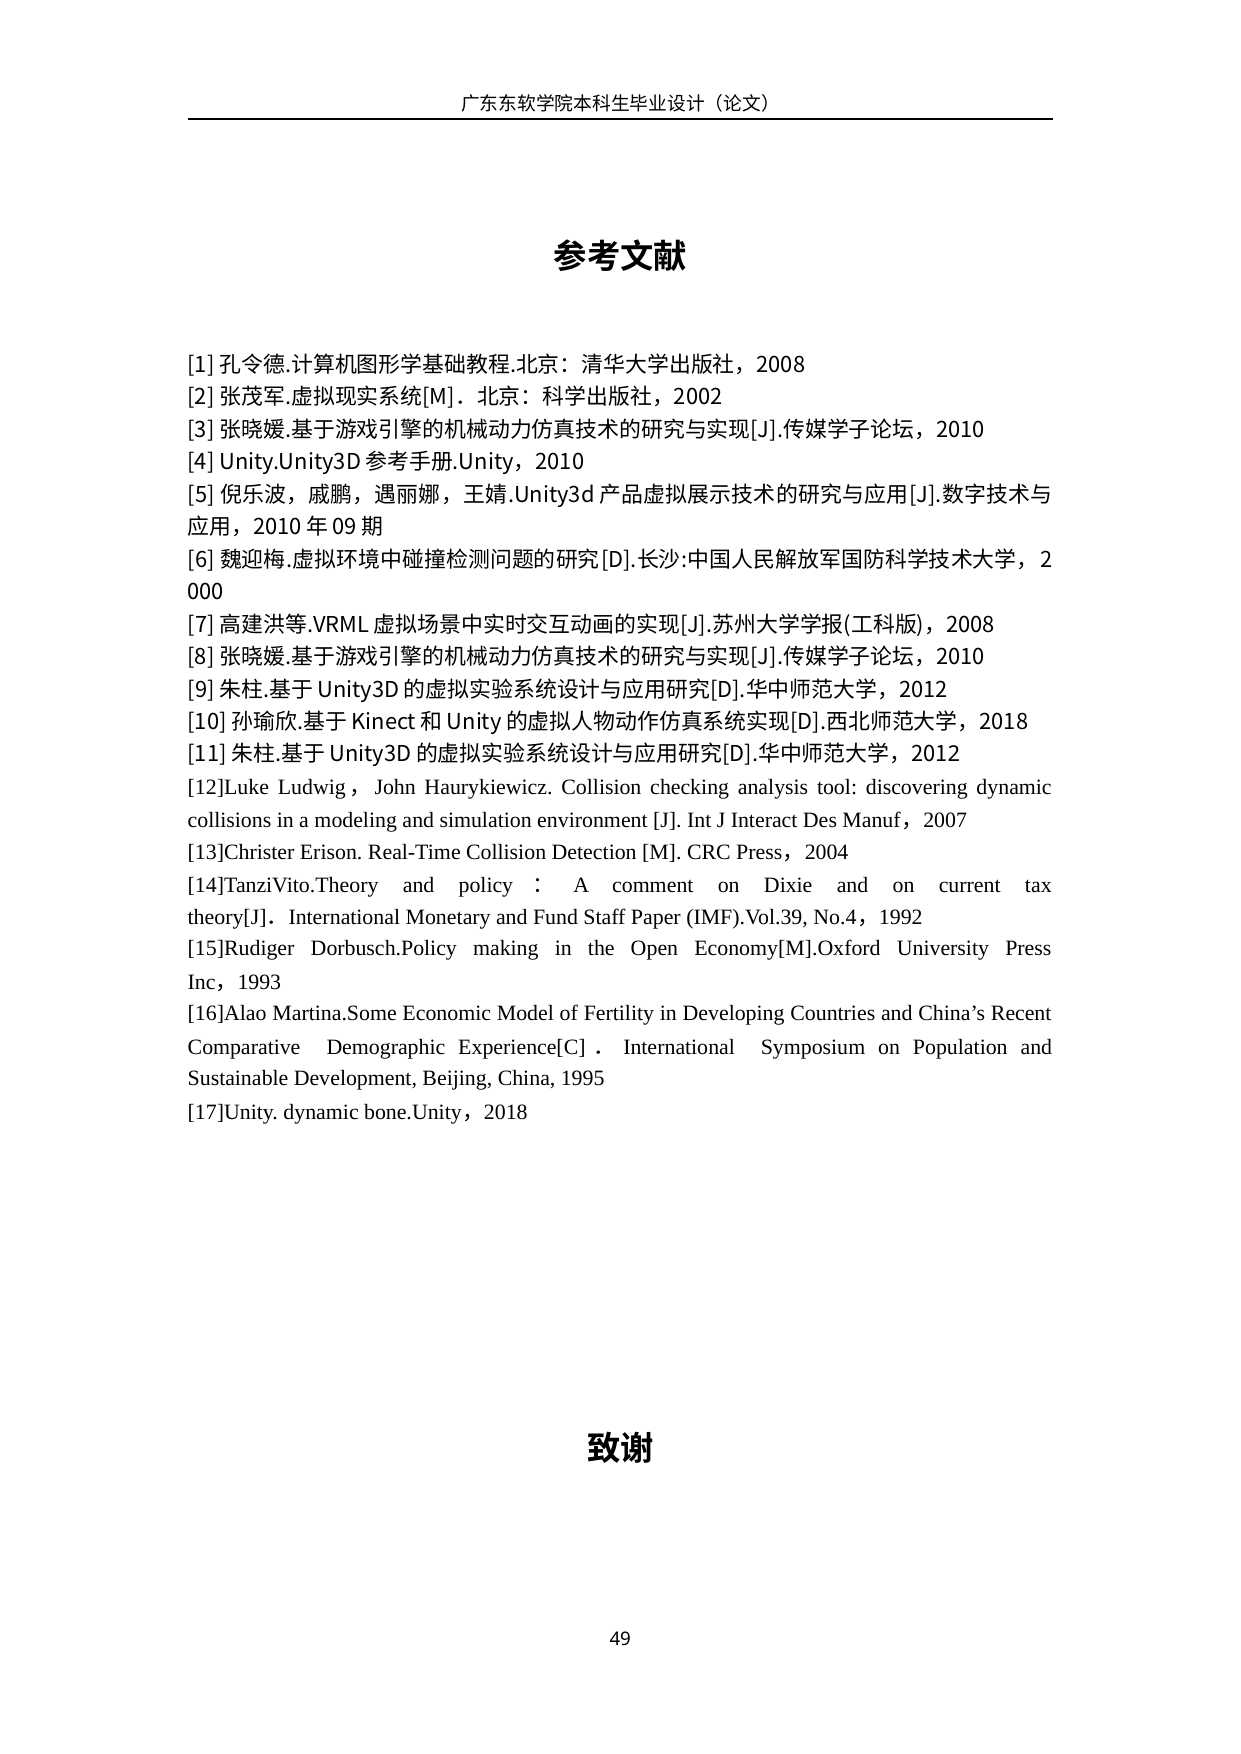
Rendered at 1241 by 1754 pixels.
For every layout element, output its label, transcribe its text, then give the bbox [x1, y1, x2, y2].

list [4] Unity.Unity3D参考手册.Unity，2010 [187, 444, 1053, 476]
list [13]Christer Erison. Real-Time Collision Detection [M]. CRC Press，2004 [187, 834, 1053, 866]
list [15]Rudiger Dorbusch.Policy making in the Open Economy[M].Oxford University Press Inc，1993 [187, 931, 1053, 996]
list [16]Alao Martina.Some Economic Model of Fertility in Developing Countries and China’s Recent Comparative Demographic Experience[C]．International Symposium on Population and Sustainable Development, Beijing, China, 1995 [187, 996, 1053, 1094]
list [5] 倪乐波，戚鹏，遇丽娜，王婧.Unity3d产品虚拟展示技术的研究与应用[J].数字技术与应用，2010年09期 [187, 476, 1053, 541]
list [9] 朱柱.基于Unity3D的虚拟实验系统设计与应用研究[D].华中师范大学，2012 [187, 671, 1053, 704]
list [10] 孙瑜欣.基于Kinect和Unity的虚拟人物动作仿真系统实现[D].西北师范大学，2018 [187, 704, 1053, 736]
subtitle 致谢 [187, 1413, 1053, 1478]
list [1] 孔令德.计算机图形学基础教程.北京：清华大学出版社，2008 [187, 346, 1053, 379]
list [3] 张晓媛.基于游戏引擎的机械动力仿真技术的研究与实现[J].传媒学子论坛，2010 [187, 411, 1053, 444]
list [2] 张茂军.虚拟现实系统[M]．北京：科学出版社，2002 [187, 379, 1053, 411]
list [7] 高建洪等.VRML虚拟场景中实时交互动画的实现[J].苏州大学学报(工科版)，2008 [187, 606, 1053, 639]
list [8] 张晓媛.基于游戏引擎的机械动力仿真技术的研究与实现[J].传媒学子论坛，2010 [187, 639, 1053, 671]
list [6] 魏迎梅.虚拟环境中碰撞检测问题的研究[D].长沙:中国人民解放军国防科学技术大学，2000 [187, 541, 1053, 606]
list [17]Unity. dynamic bone.Unity，2018 [187, 1094, 1053, 1126]
list [12]Luke Ludwig，John Haurykiewicz. Collision checking analysis tool: discovering dynamic collisions in a modeling and simulation environment [J]. Int J Interact Des Manuf，2007 [187, 769, 1053, 834]
subtitle 参考文献 [187, 222, 1053, 287]
list [11] 朱柱.基于Unity3D的虚拟实验系统设计与应用研究[D].华中师范大学，2012 [187, 736, 1053, 769]
list [14]TanziVito.Theory and policy：A comment on Dixie and on current tax theory[J]．International Monetary and Fund Staff Paper (IMF).Vol.39, No.4，1992 [187, 866, 1053, 931]
